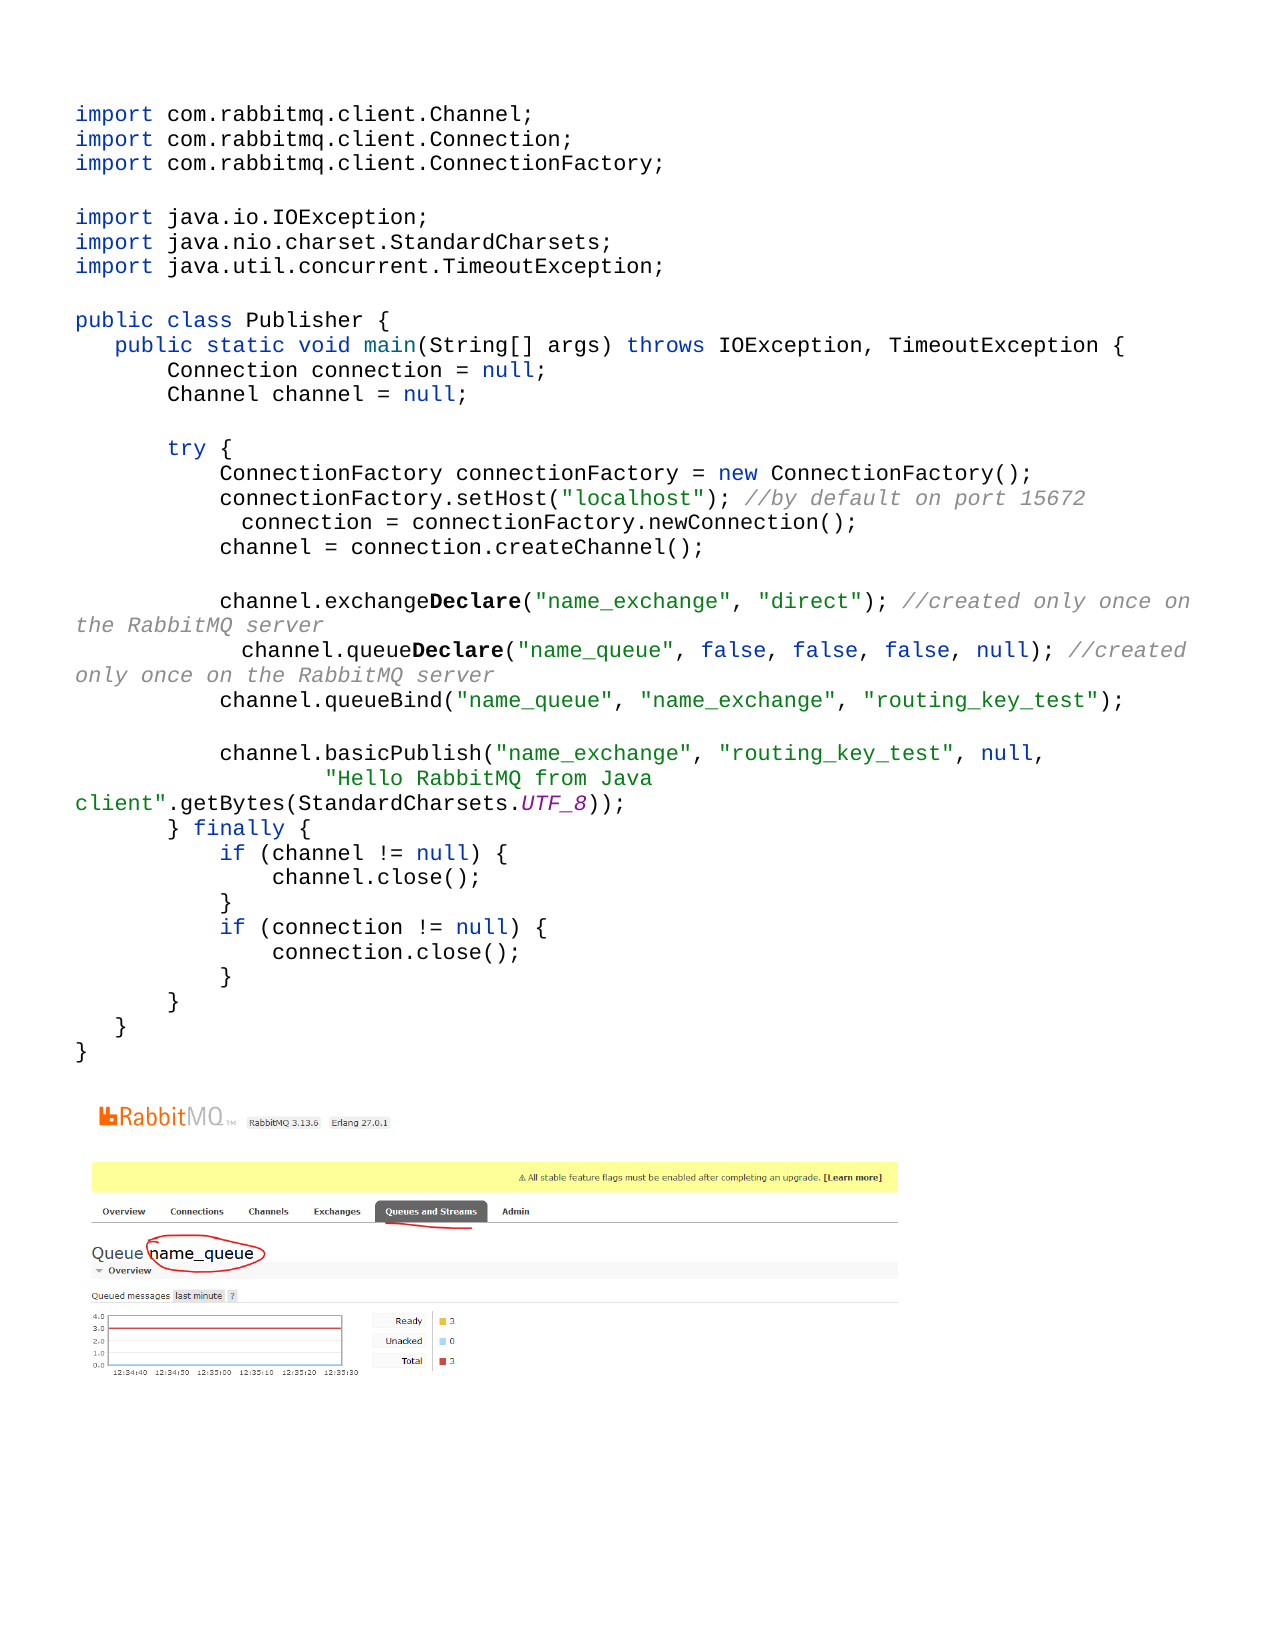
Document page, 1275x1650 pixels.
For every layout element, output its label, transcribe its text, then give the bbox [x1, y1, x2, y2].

text import java.nio.charset.StandardCharsets; [75, 231, 1200, 256]
text import java.io.IOException; [75, 206, 1200, 231]
text channel.exchangeDeclare("name_exchange", "direct"); //created only once on the RabbitMQ server [75, 590, 1200, 639]
text public class Publisher { [75, 309, 1200, 334]
text } [75, 1040, 1200, 1065]
text channel.queueBind("name_queue", "name_exchange", "routing_key_test"); [75, 689, 1200, 714]
text import com.rabbitmq.client.Channel; [75, 103, 1200, 128]
text Channel channel = null; [75, 384, 1200, 408]
text import com.rabbitmq.client.ConnectionFactory; [75, 153, 1200, 177]
text } [75, 966, 1200, 991]
text import java.util.concurrent.TimeoutException; [75, 256, 1200, 281]
text channel.basicPublish("name_exchange", "routing_key_test", null, [75, 743, 1200, 767]
text try { [75, 437, 1200, 462]
text ConnectionFactory connectionFactory = new ConnectionFactory(); [75, 462, 1200, 487]
text public static void main(String[] args) throws IOException, TimeoutException { [75, 334, 1200, 359]
text connection = connectionFactory.newConnection(); [75, 512, 1200, 536]
text } [75, 1015, 1200, 1040]
text if (connection != null) { [75, 916, 1200, 941]
text if (channel != null) { [75, 842, 1200, 867]
text Connection connection = null; [75, 359, 1200, 384]
text import com.rabbitmq.client.Connection; [75, 128, 1200, 153]
text } [75, 991, 1200, 1015]
text } [75, 891, 1200, 916]
text channel.queueDeclare("name_queue", false, false, false, null); //created only once on the RabbitMQ server [75, 639, 1200, 689]
text connection.close(); [75, 941, 1200, 966]
picture [75, 1092, 898, 1384]
text } finally { [75, 817, 1200, 842]
text connectionFactory.setHost("localhost"); //by default on port 15672 [75, 487, 1200, 512]
text channel.close(); [75, 867, 1200, 891]
text "Hello RabbitMQ from Java client".getBytes(StandardCharsets.UTF_8)); [75, 767, 1200, 817]
text channel = connection.createChannel(); [75, 536, 1200, 561]
